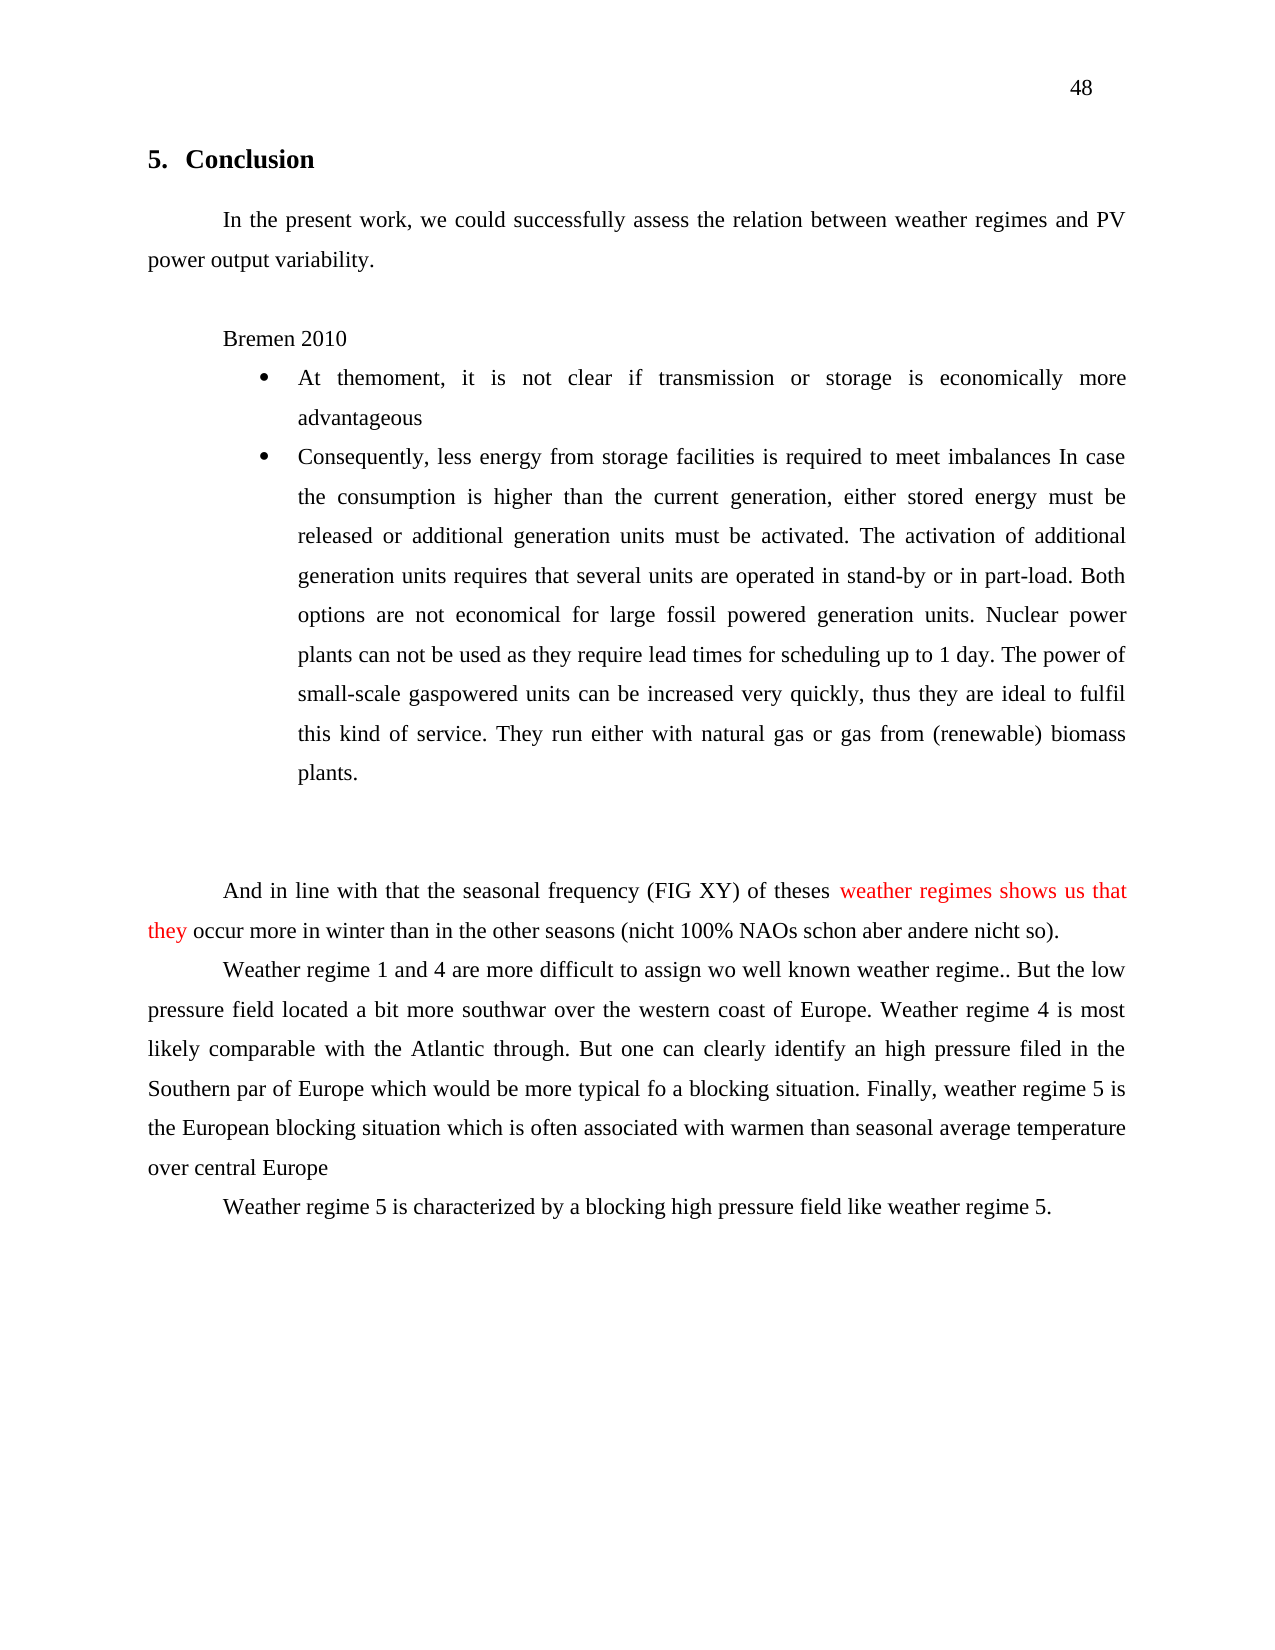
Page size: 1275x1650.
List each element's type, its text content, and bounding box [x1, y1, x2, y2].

text Weather regime 1 and 4 are more difficult to assign wo well known weather regime.. But the low pressure field located a bit more southwar over the western coast of Europe. Weather regime 4 is most likely comparable with the Atlantic through. But one can clearly identify an high pressure filed in the Southern par of Europe which would be more typical fo a blocking situation. Finally, weather regime 5 is the European blocking situation which is often associated with warmen than seasonal average temperature over central Europe [148, 957, 1127, 1180]
text In the present work, we could successfully assess the relation between weather regimes and PV power output variability. [148, 206, 1127, 272]
text Bremen 2010 [148, 325, 1127, 351]
list At themoment, it is not clear if transmission or storage is economically more advantageous [260, 364, 1127, 430]
text And in line with that the seasonal frequency (FIG XY) of theses weather regimes shows us that they occur more in winter than in the other seasons (nicht 100% NAOs schon aber andere nicht so). [148, 878, 1127, 943]
subtitle Conclusion [148, 143, 1127, 174]
list Consequently, less energy from storage facilities is required to meet imbalances In case the consumption is higher than the current generation, either stored energy must be released or additional generation units must be activated. The activation of additional generation units requires that several units are operated in stand-by or in part-load. Both options are not economical for large fossil powered generation units. Nuclear power plants can not be used as they require lead times for scheduling up to 1 day. The power of small-scale gaspowered units can be increased very quickly, thus they are ideal to fulfil this kind of service. They run either with natural gas or gas from (renewable) biomass plants. [260, 443, 1127, 786]
text Weather regime 5 is characterized by a blocking high pressure field like weather regime 5. [148, 1193, 1127, 1220]
